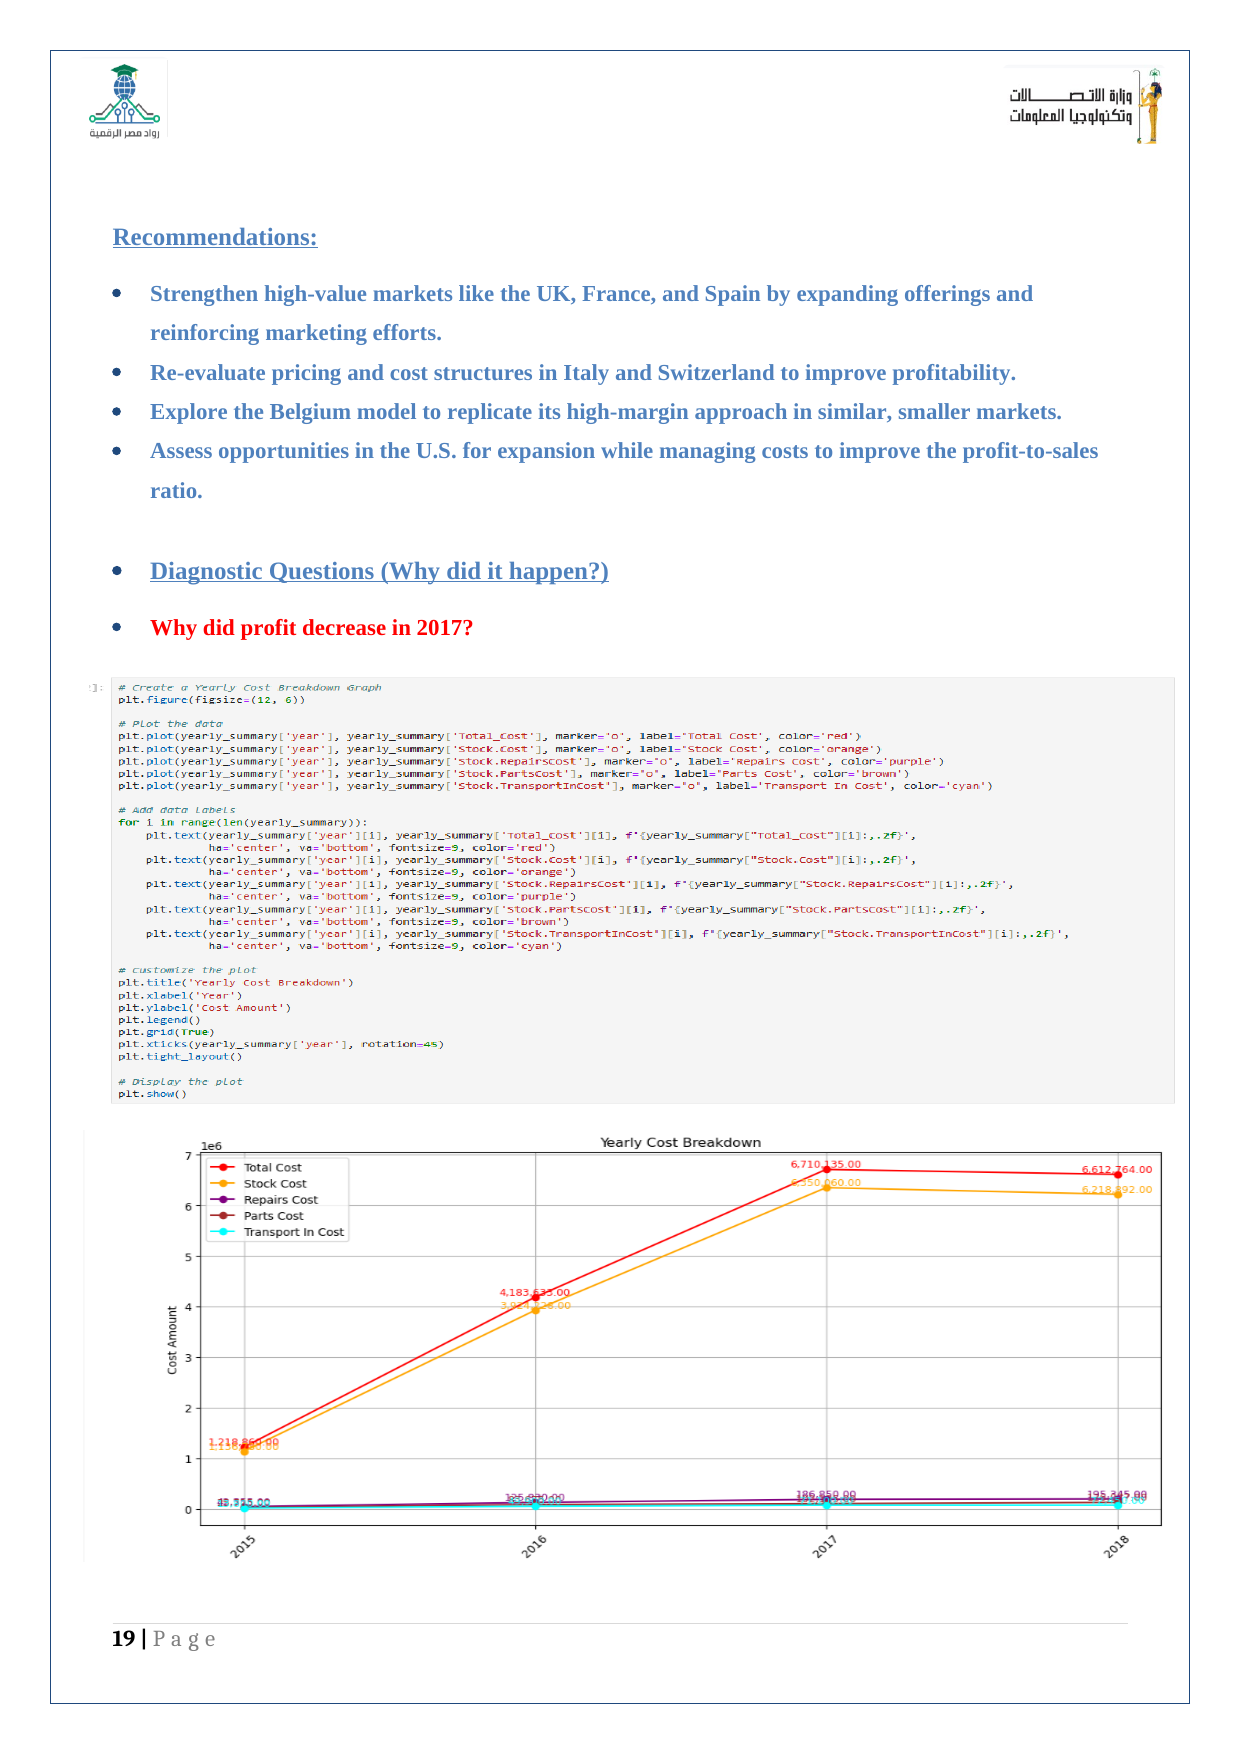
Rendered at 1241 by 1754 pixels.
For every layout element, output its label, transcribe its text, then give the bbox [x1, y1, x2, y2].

picture [76, 56, 171, 139]
list Re-evaluate pricing and cost structures in Italy and Switzerland to improve profitability. [112, 359, 1128, 385]
list Assess opportunities in the U.S. for expansion while managing costs to improve the profit-to-sales ratio. [112, 438, 1128, 503]
picture [89, 673, 1175, 1112]
picture [1002, 64, 1166, 144]
list Why did profit decrease in 2017? [112, 613, 1128, 640]
list Diagnostic Questions (Why did it happen?) [112, 556, 1128, 585]
text Recommendations: [112, 222, 1128, 250]
list Explore the Belgium model to replicate its high-margin approach in similar, smaller markets. [112, 398, 1128, 424]
picture [83, 1130, 1173, 1562]
list Strengthen high-value markets like the UK, France, and Spain by expanding offerings and reinforcing marketing efforts. [112, 280, 1128, 346]
